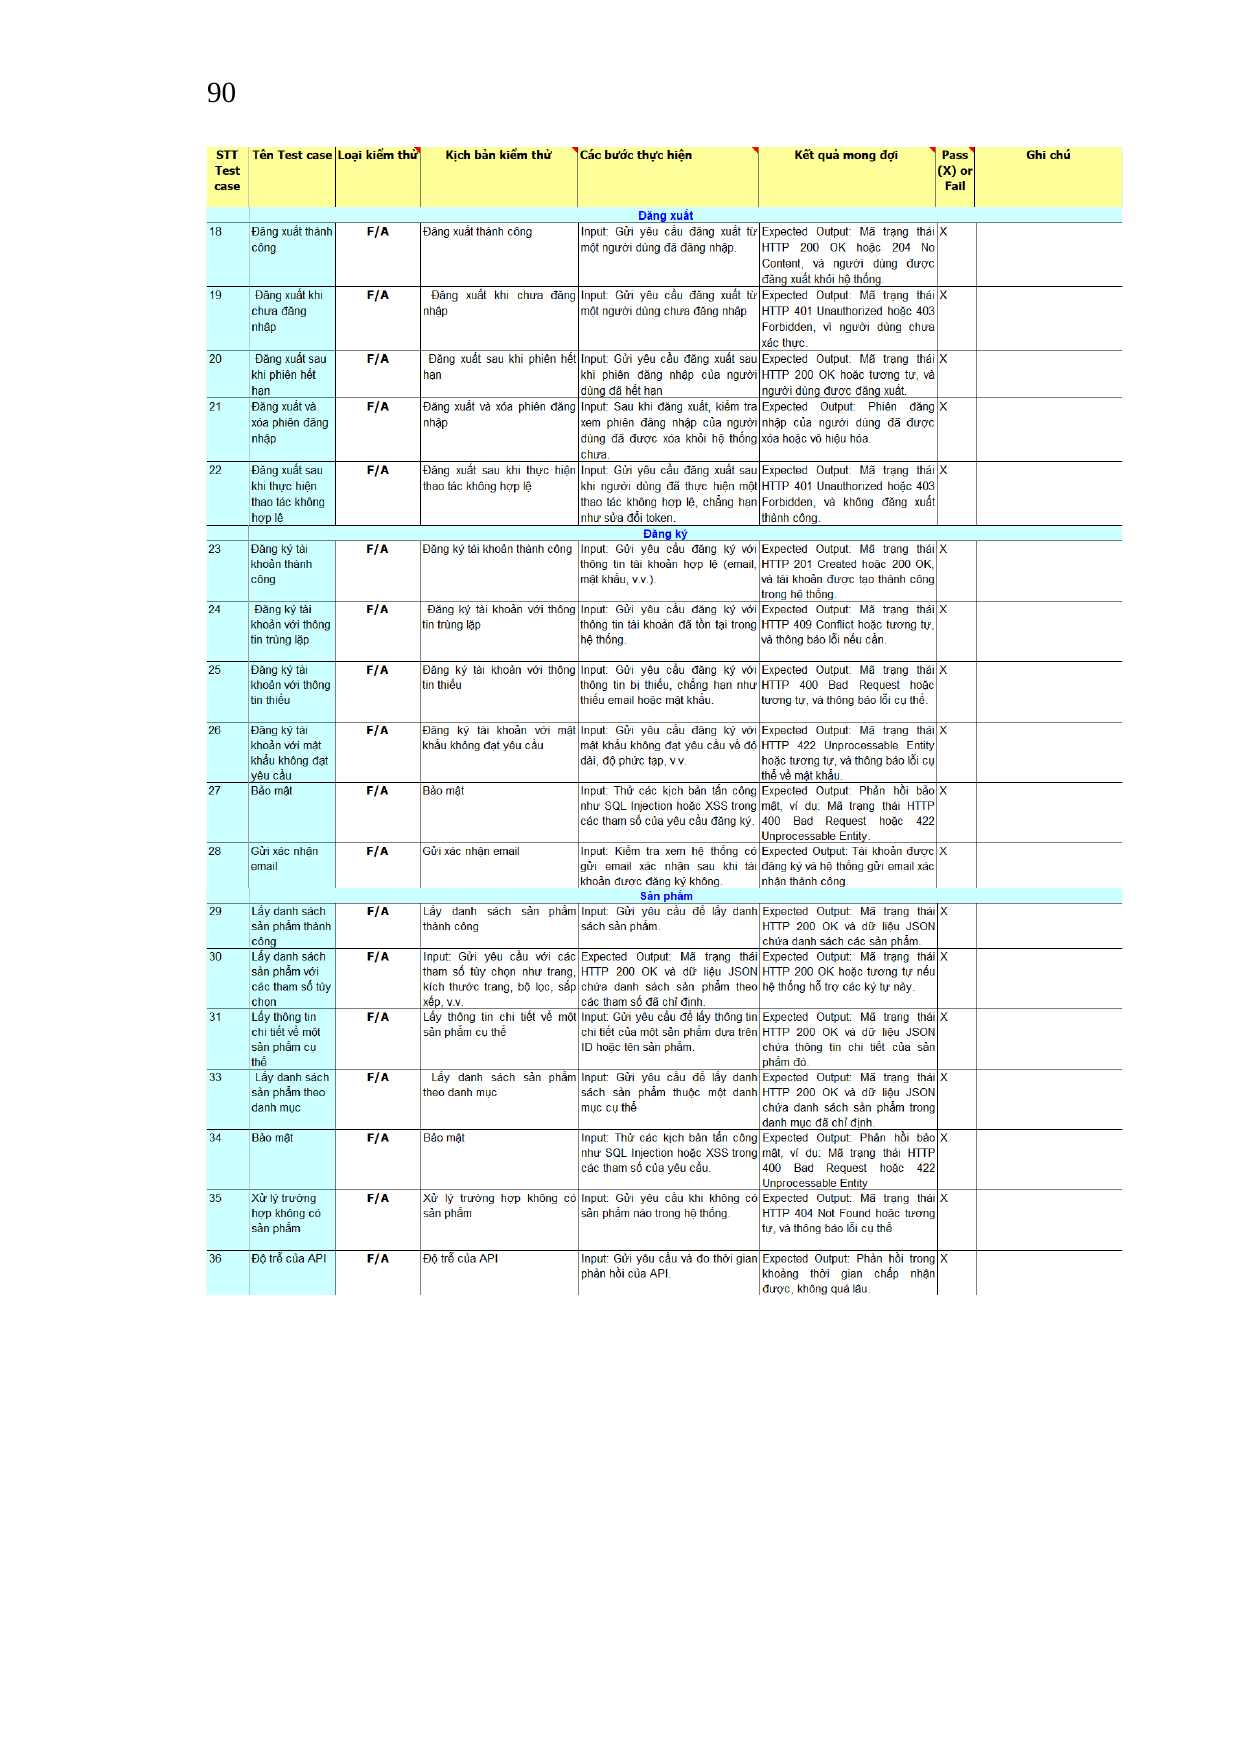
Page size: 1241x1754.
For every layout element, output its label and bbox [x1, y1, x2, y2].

picture [206, 147, 1123, 1295]
